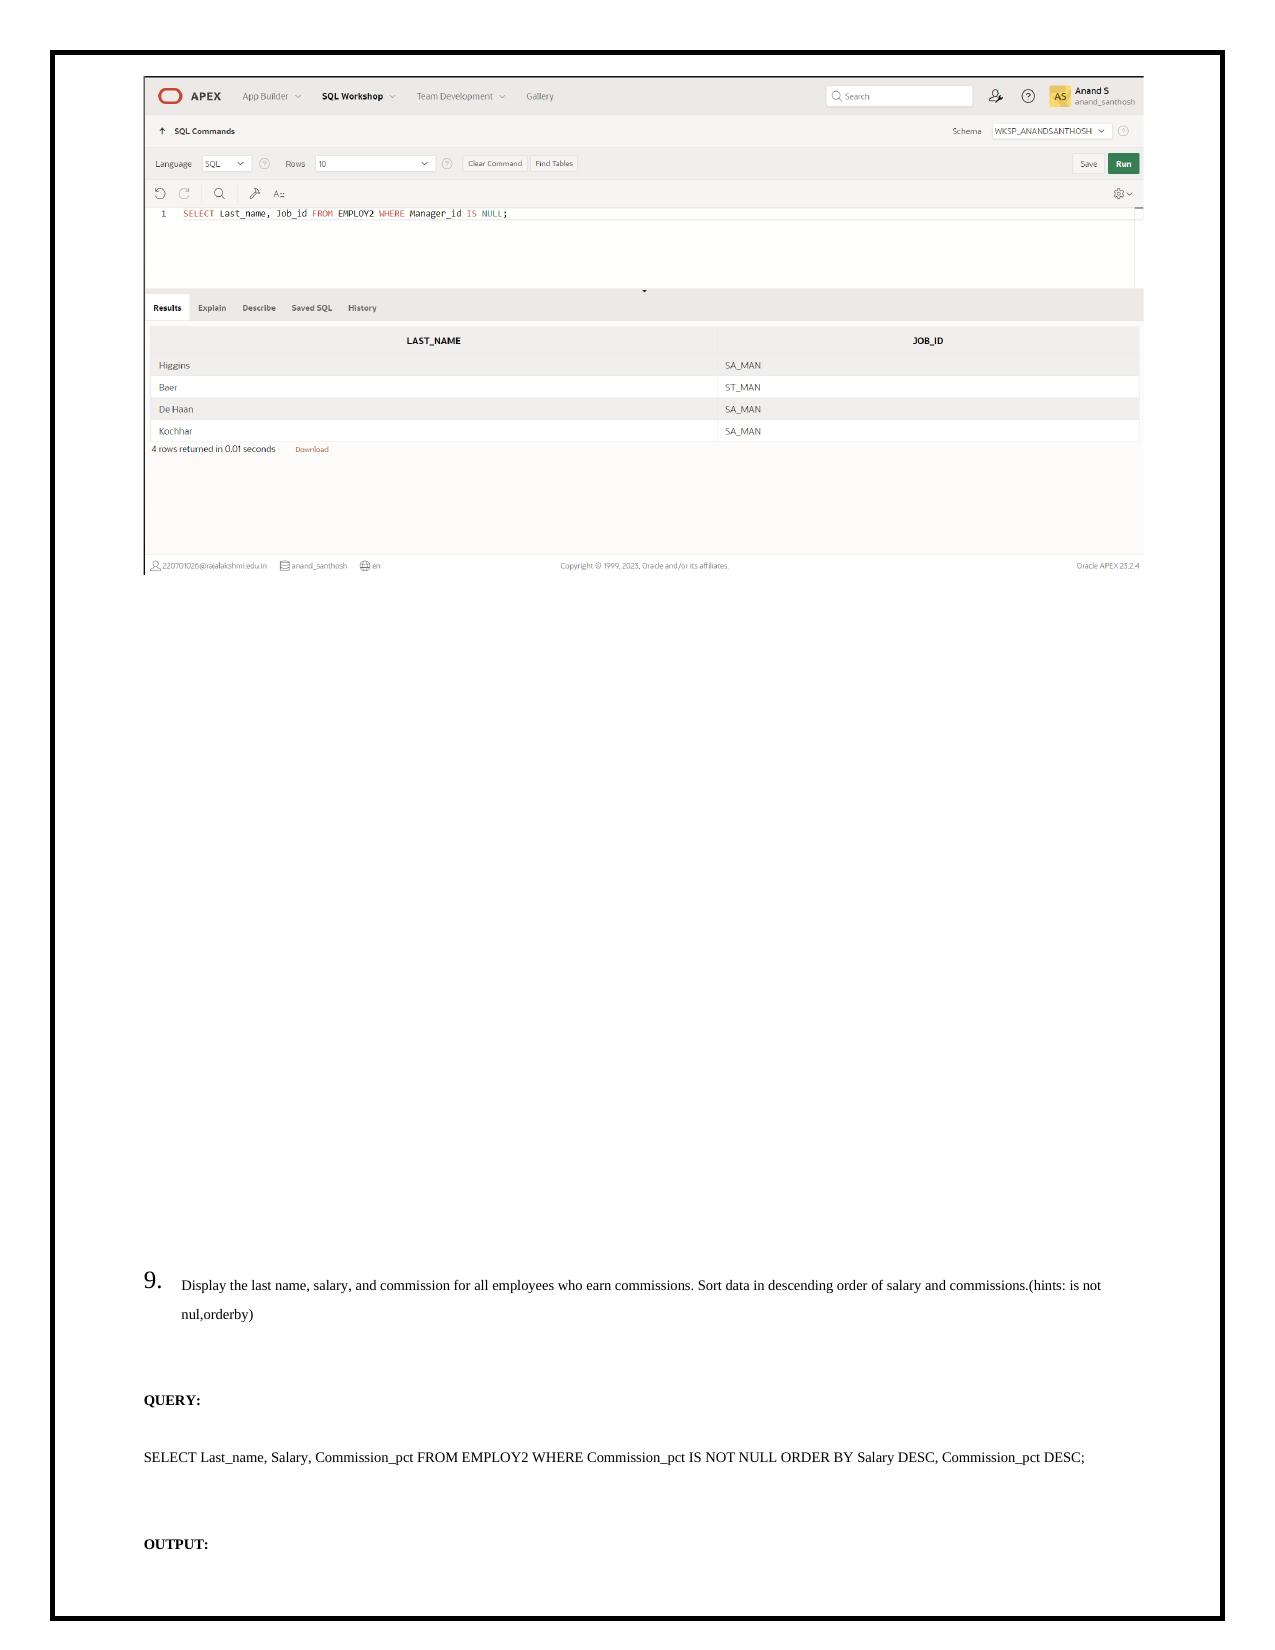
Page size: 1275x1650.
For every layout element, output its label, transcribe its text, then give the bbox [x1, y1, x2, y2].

list Display the last name, salary, and commission for all employees who earn commissions. Sort data in descending order of salary and commissions.(hints: is not nul,orderby) [144, 1265, 1144, 1322]
text OUTPUT: [143, 1523, 1144, 1552]
picture [143, 76, 1144, 575]
text QUERY: [143, 1380, 1144, 1408]
text SELECT Last_name, Salary, Commission_pct FROM EMPLOY2 WHERE Commission_pct IS NOT NULL ORDER BY Salary DESC, Commission_pct DESC; [143, 1437, 1144, 1466]
